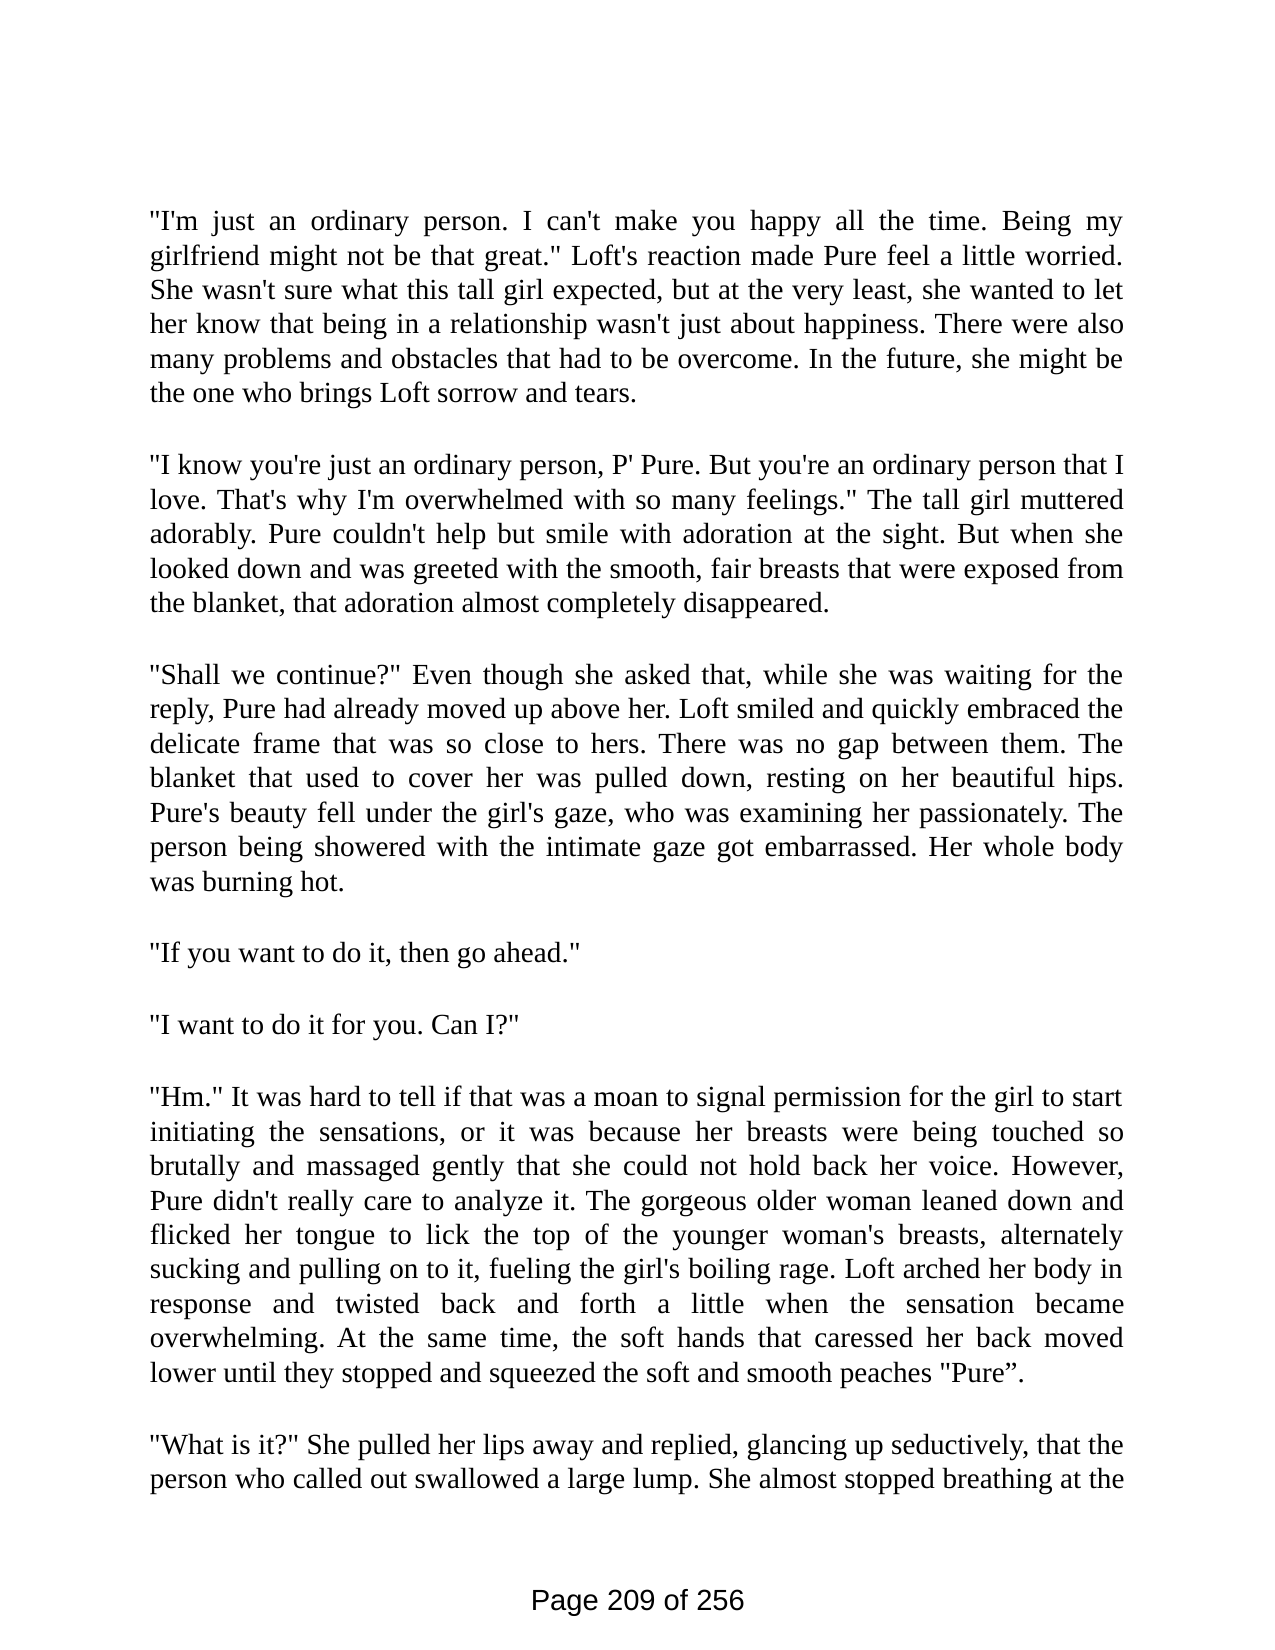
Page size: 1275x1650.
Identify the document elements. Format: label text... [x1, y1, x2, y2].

text "I'm just an ordinary person. I can't make you happy all the time. Being my girlfriend might not be that great." Loft's reaction made Pure feel a little worried. She wasn't sure what this tall girl expected, but at the very least, she wanted to let her know that being in a relationship wasn't just about happiness. There were also many problems and obstacles that had to be overcome. In the future, she might be the one who brings Loft sorrow and tears. [148, 203, 1125, 409]
text "I know you're just an ordinary person, P' Pure. But you're an ordinary person that I love. That's why I'm overwhelmed with so many feelings." The tall girl muttered adorably. Pure couldn't help but smile with adoration at the sight. But when she looked down and was greeted with the smooth, fair breasts that were exposed from the blanket, that adoration almost completely disappeared. [148, 447, 1125, 619]
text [148, 1427, 1125, 1495]
text "I want to do it for you. Can I?" [148, 1007, 1125, 1041]
text "Hm." It was hard to tell if that was a moan to signal permission for the girl to start initiating the sensations, or it was because her breasts were being touched so brutally and massaged gently that she could not hold back her voice. However, Pure didn't really care to analyze it. The gorgeous older woman leaned down and flicked her tongue to lick the top of the younger woman's breasts, alternately sucking and pulling on to it, fueling the girl's boiling rage. Loft arched her body in response and twisted back and forth a little when the sensation became overwhelming. At the same time, the soft hands that caressed her back moved lower until they stopped and squeezed the soft and smooth peaches "Pure”. [148, 1079, 1125, 1388]
text "If you want to do it, then go ahead." [148, 936, 1125, 969]
text "Shall we continue?" Even though she asked that, while she was waiting for the reply, Pure had already moved up above her. Loft smiled and quickly embraced the delicate frame that was so close to hers. There was no gap between them. The blanket that used to cover her was pulled down, resting on her beautiful hips. Pure's beauty fell under the girl's gaze, who was examining her passionately. The person being showered with the intimate gaze got embarrassed. Her whole body was burning hot. [148, 657, 1125, 897]
